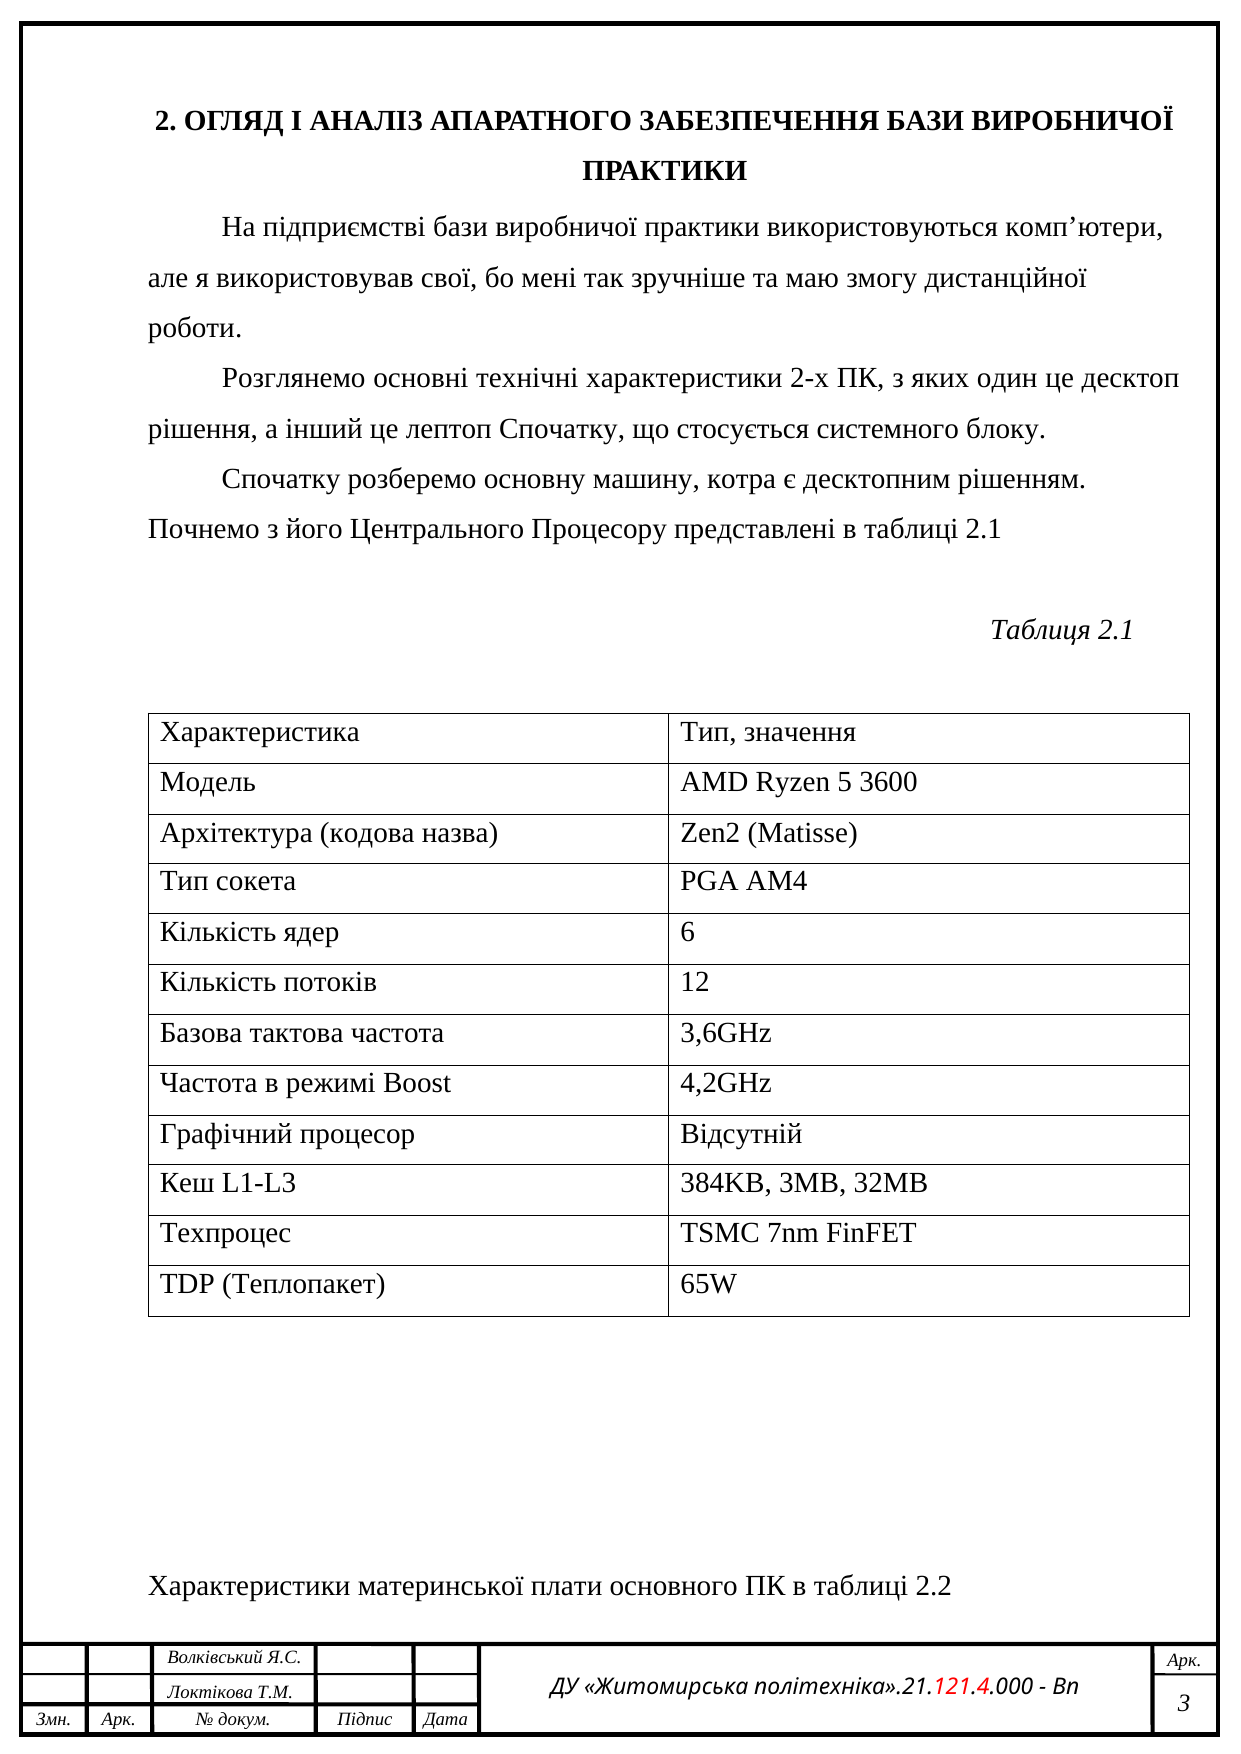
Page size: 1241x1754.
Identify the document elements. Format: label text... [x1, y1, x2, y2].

table_cell Тип сокета [149, 864, 668, 913]
table_cell TDP (Теплопакет) [149, 1266, 668, 1316]
table_cell 384KB, 3MB, 32MB [669, 1165, 1189, 1214]
table_cell Кількість потоків [149, 965, 668, 1014]
table_cell 4,2GHz [669, 1066, 1189, 1115]
table_cell 6 [669, 914, 1189, 963]
table_cell Кеш L1-L3 [149, 1165, 668, 1214]
table_cell Відсутній [669, 1116, 1189, 1164]
table_cell Частота в режимі Boost [149, 1066, 668, 1115]
text Таблиця 2.1 [148, 612, 1137, 646]
table_cell Графічний процесор [149, 1116, 668, 1164]
table_cell TSMC 7nm FinFET [669, 1216, 1189, 1265]
table_cell Модель [149, 764, 668, 814]
table_cell Архітектура (кодова назва) [149, 815, 668, 862]
text Характеристики материнської плати основного ПК в таблиці 2.2 [148, 1568, 1181, 1602]
text На підприємстві бази виробничої практики використовуються комп’ютери, але я використовував свої, бо мені так зручніше та маю змогу дистанційної роботи. [148, 209, 1181, 344]
table_cell Техпроцес [149, 1216, 668, 1265]
table_cell 12 [669, 965, 1189, 1014]
table_cell 65W [669, 1266, 1189, 1316]
table_cell Базова тактова частота [149, 1015, 668, 1064]
table_header Тип, значення [669, 714, 1189, 763]
table_cell AMD Ryzen 5 3600 [669, 764, 1189, 814]
table_cell Zen2 (Matisse) [669, 815, 1189, 862]
text Розглянемо основні технічні характеристики 2-х ПК, з яких один це десктоп рішення, а інший це лептоп Спочатку, що стосується системного блоку. [148, 360, 1181, 444]
table_cell Кількість ядер [149, 914, 668, 963]
table_cell PGA AM4 [669, 864, 1189, 913]
subtitle 2. ОГЛЯД І АНАЛІЗ АПАРАТНОГО ЗАБЕЗПЕЧЕННЯ БАЗИ ВИРОБНИЧОЇ ПРАКТИКИ [148, 103, 1181, 186]
table_header Характеристика [149, 714, 668, 763]
table_cell 3,6GHz [669, 1015, 1189, 1064]
text Спочатку розберемо основну машину, котра є десктопним рішенням. Почнемо з його Центрального Процесору представлені в таблиці 2.1 [148, 461, 1181, 545]
